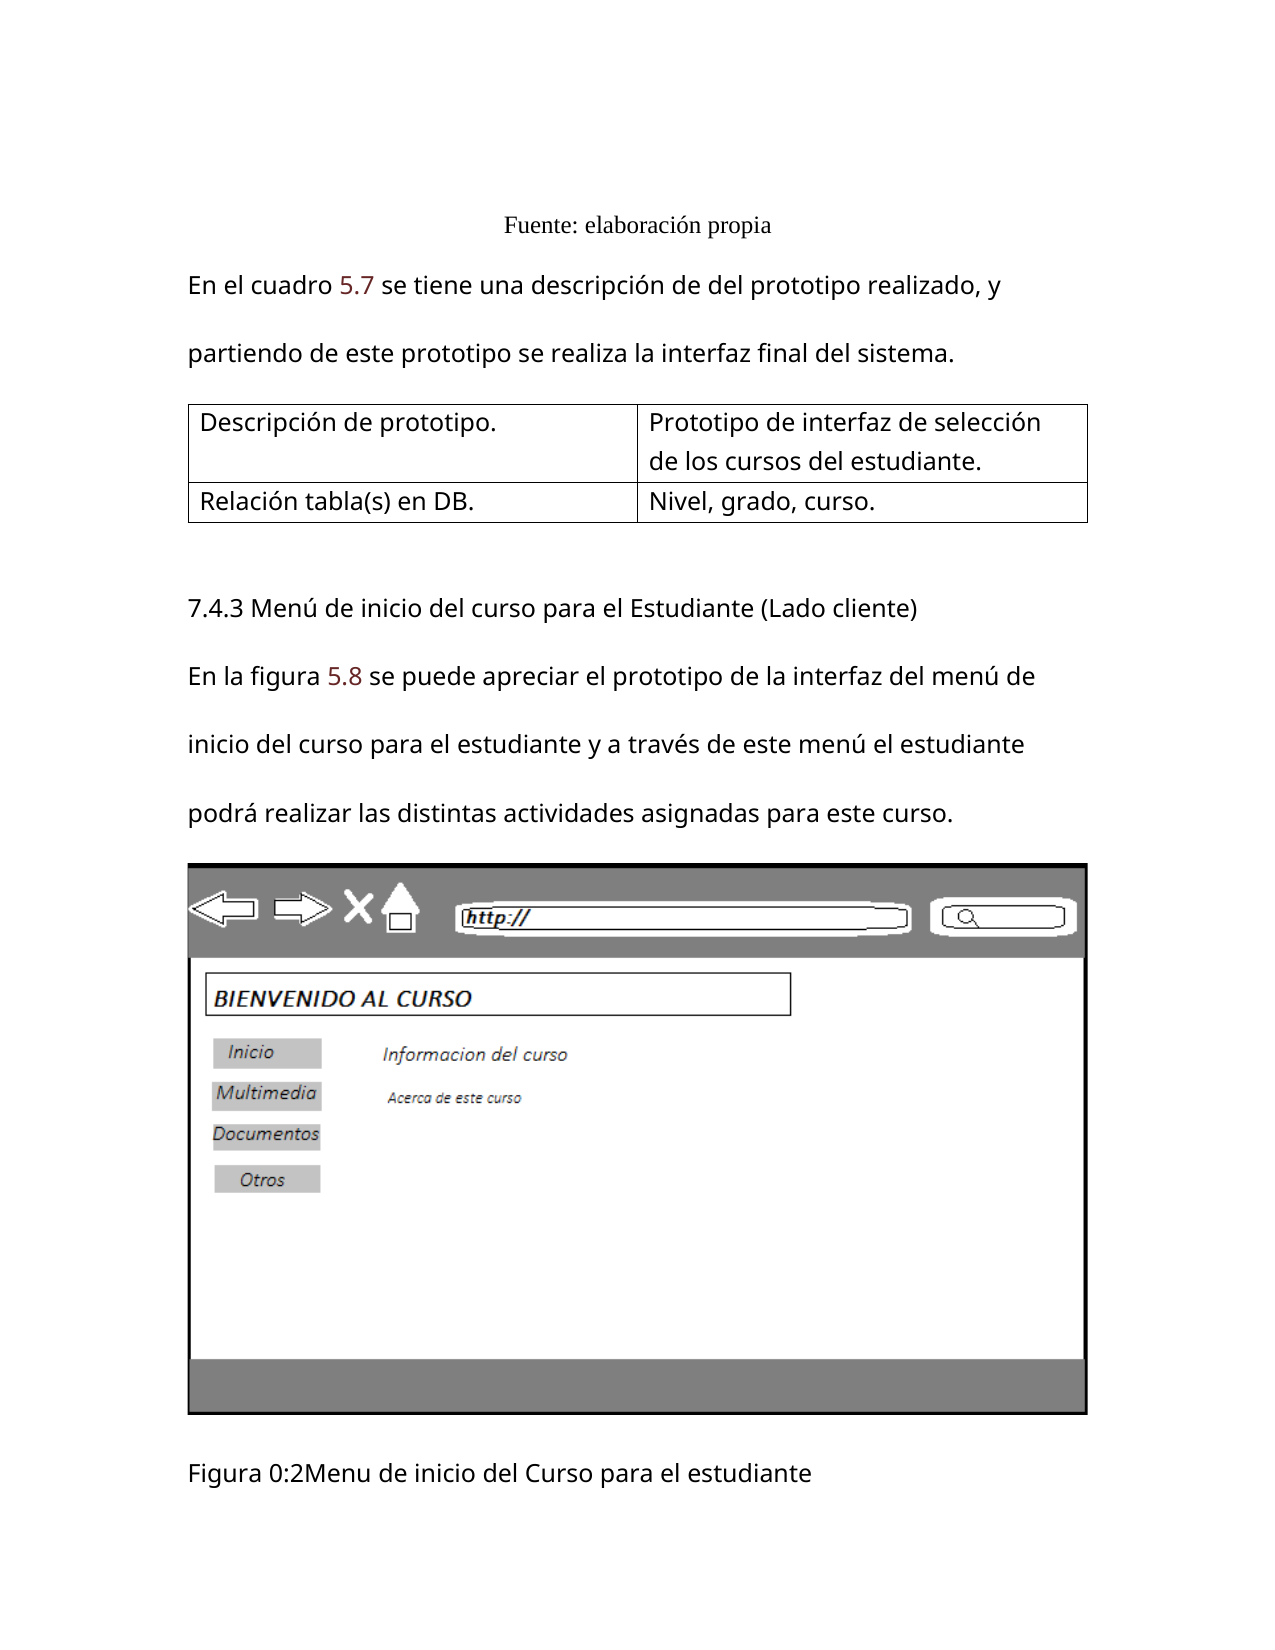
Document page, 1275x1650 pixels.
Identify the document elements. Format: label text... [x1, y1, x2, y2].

table_cell Nivel, grado, curso. [638, 483, 1087, 522]
text Fuente: elaboración propia [187, 210, 1087, 239]
text En el cuadro 5.7 se tiene una descripción de del prototipo realizado, y partiendo de este prototipo se realiza la interfaz final del sistema. [187, 267, 1087, 370]
table_header Prototipo de interfaz de selección de los cursos del estudiante. [638, 405, 1087, 482]
text En la figura 5.8 se puede apreciar el prototipo de la interfaz del menú de inicio del curso para el estudiante y a través de este menú el estudiante podrá realizar las distintas actividades asignadas para este curso. [187, 659, 1087, 829]
text 7.4.3 Menú de inicio del curso para el Estudiante (Lado cliente) [187, 591, 1087, 625]
text Figura 0:2Menu de inicio del Curso para el estudiante [187, 1455, 1087, 1489]
table_cell Relación tabla(s) en DB. [189, 483, 637, 522]
table_header Descripción de prototipo. [189, 405, 637, 482]
